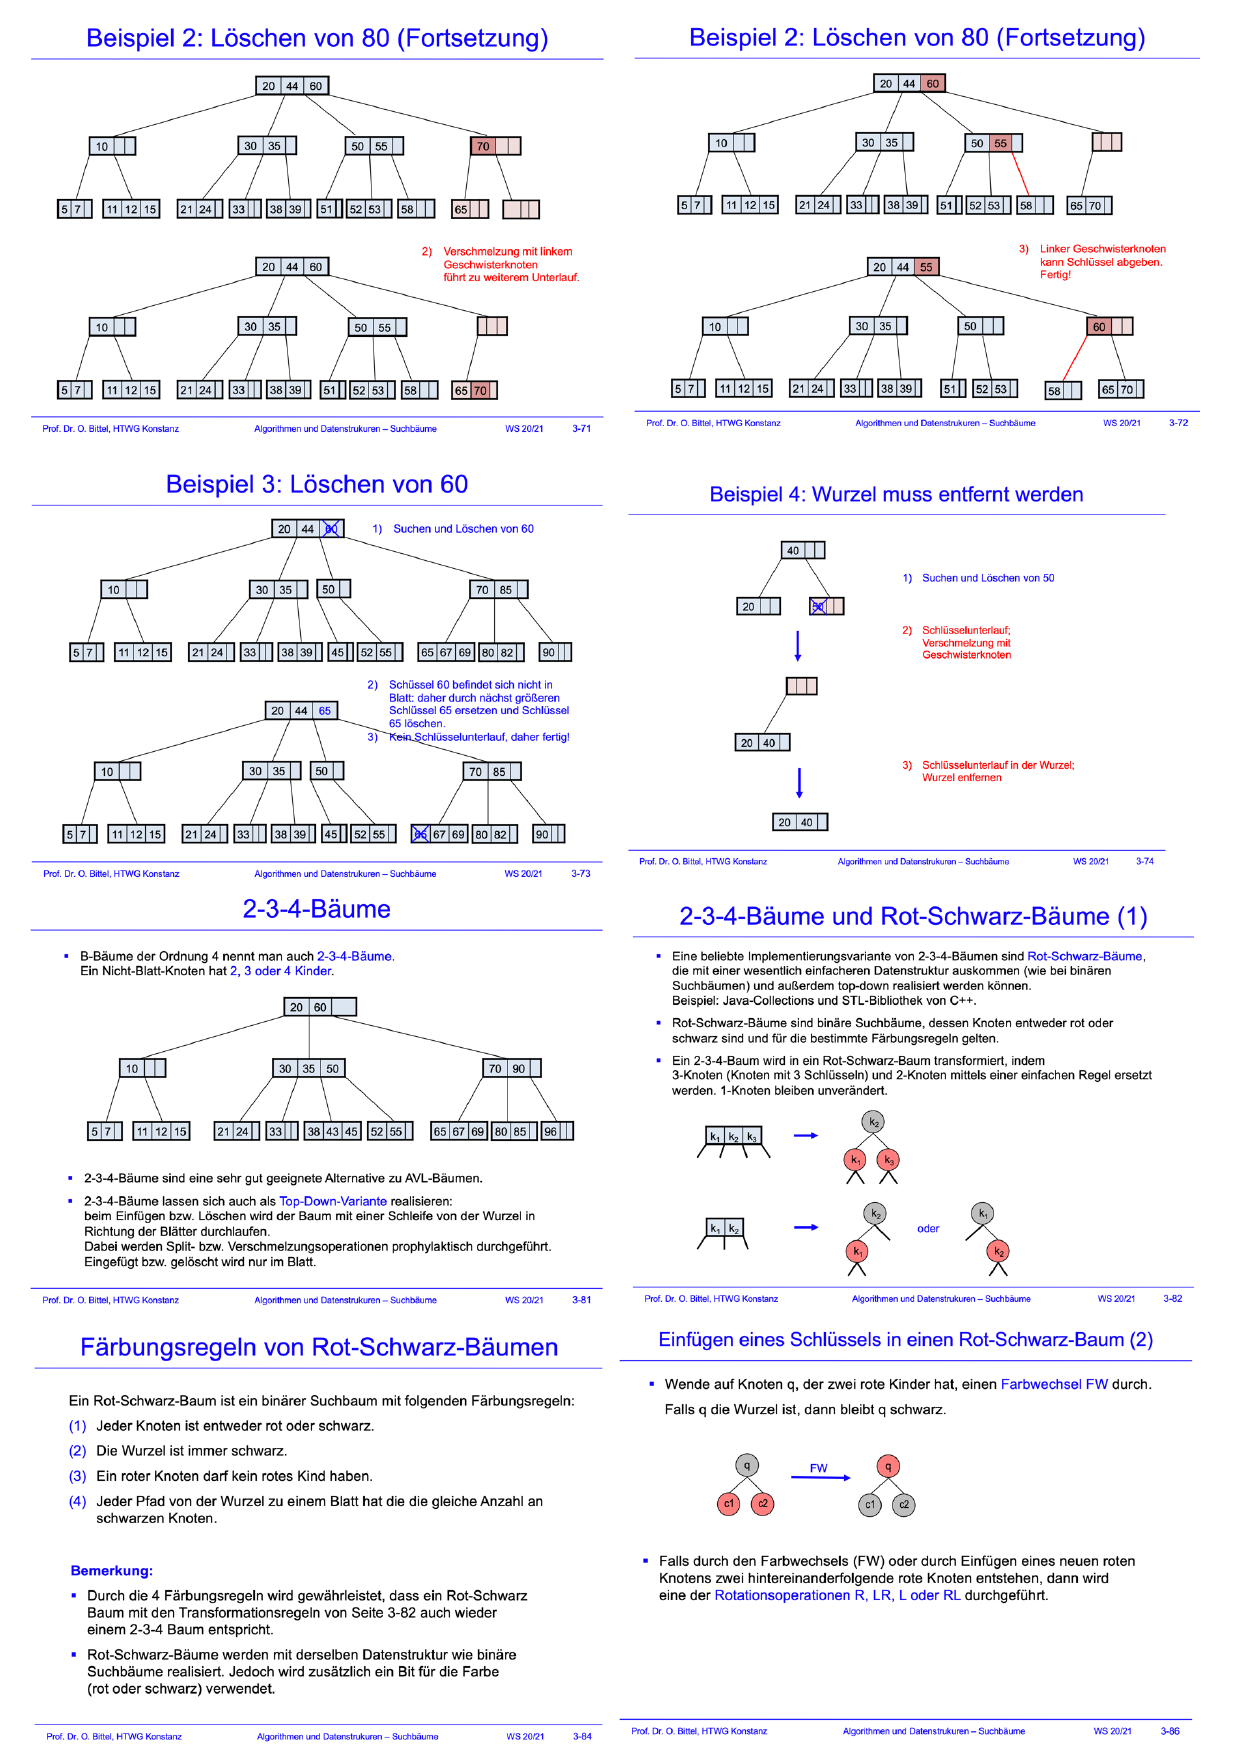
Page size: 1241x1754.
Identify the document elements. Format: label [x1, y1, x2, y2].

picture [22, 458, 612, 886]
picture [22, 890, 603, 1311]
picture [622, 471, 1172, 873]
picture [22, 1321, 1203, 1746]
picture [628, 18, 1201, 430]
picture [16, 13, 612, 443]
picture [622, 893, 1210, 1311]
